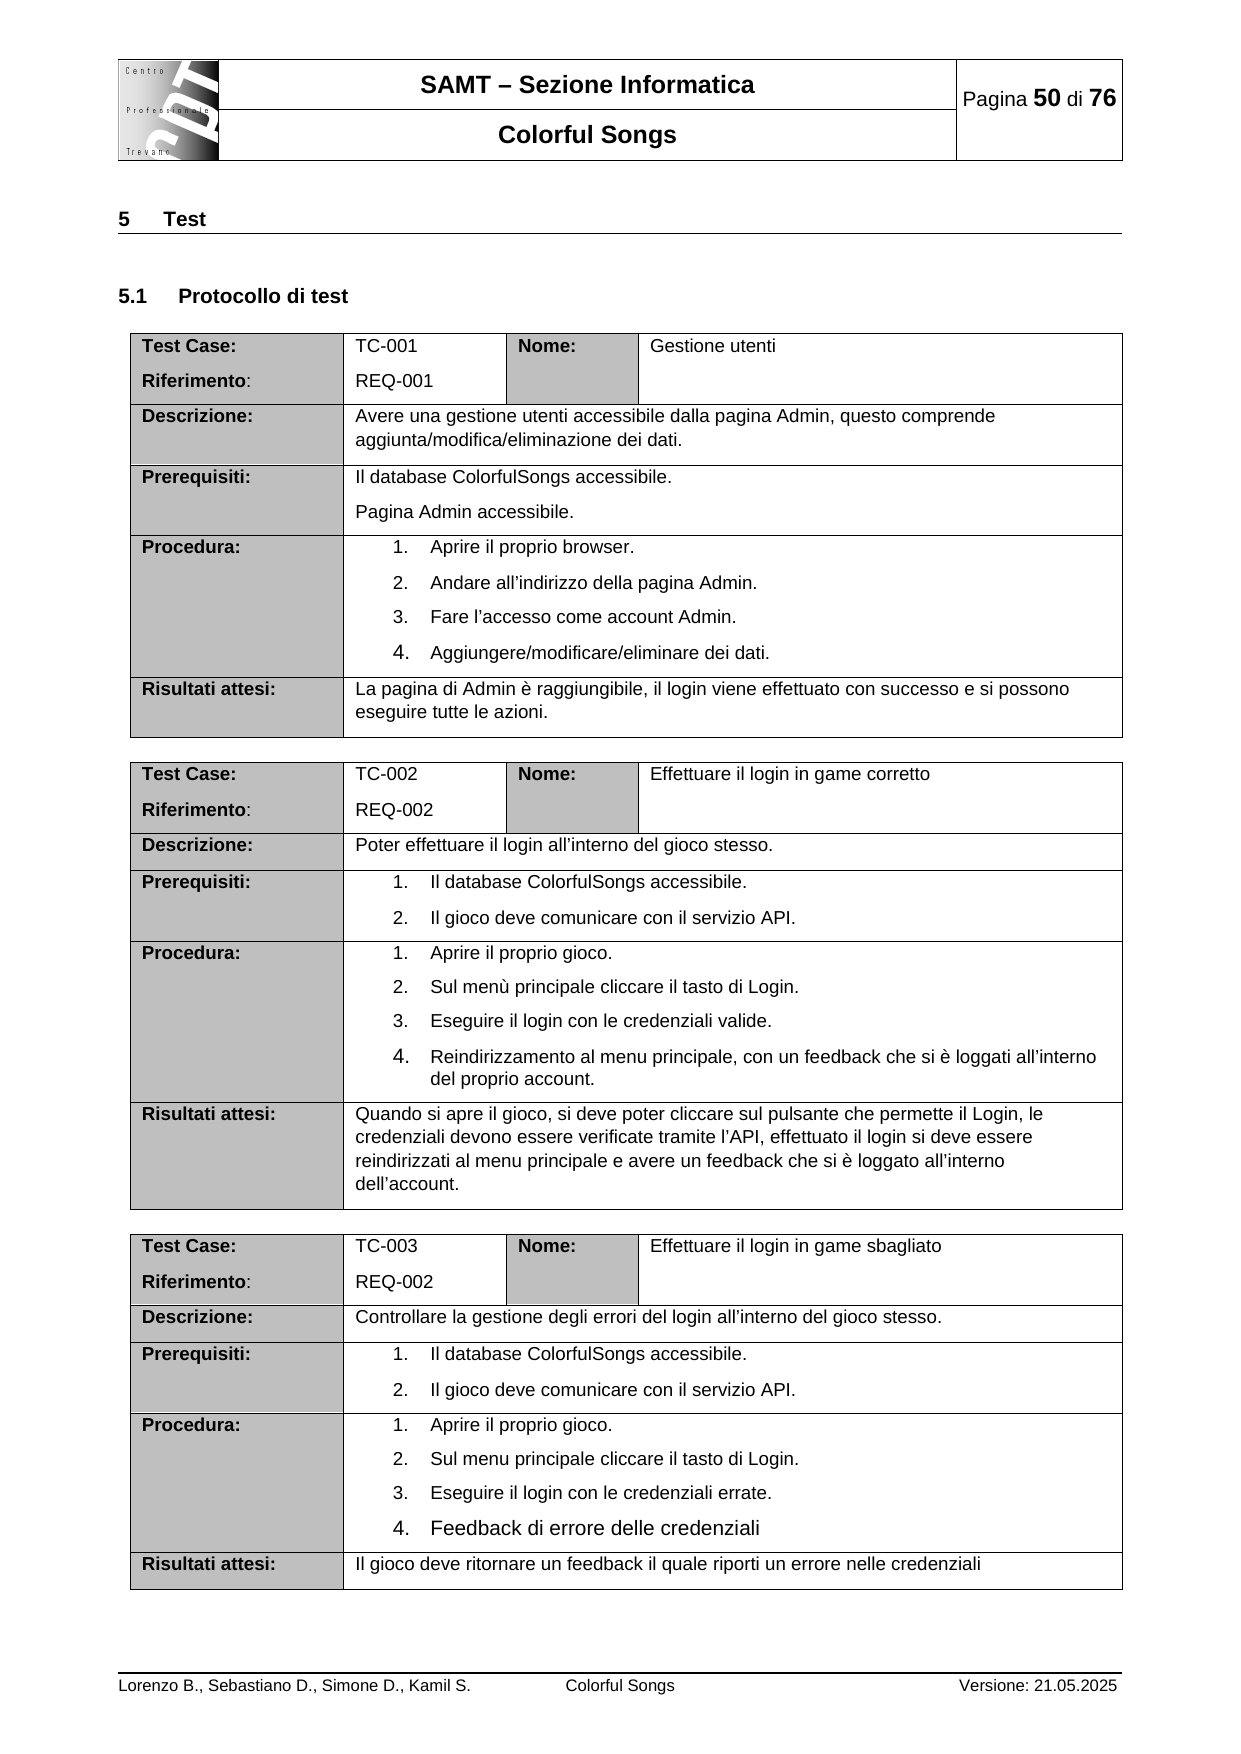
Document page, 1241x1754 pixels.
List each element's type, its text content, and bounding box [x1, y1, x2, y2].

table_cell Procedura: [131, 536, 343, 677]
table_header Effettuare il login in game corretto [639, 763, 1122, 833]
picture [118, 60, 219, 160]
table_cell Il database ColorfulSongs accessibile. Pagina Admin accessibile. [344, 466, 1122, 535]
table_cell La pagina di Admin è raggiungibile, il login viene effettuato con successo e si possono eseguire tutte le azioni. [344, 678, 1122, 737]
table_cell Aprire il proprio gioco. Sul menù principale cliccare il tasto di Login. Eseguire il login con le credenziali valide. Reindirizzamento al menu principale, con un feedback che si è loggati all’interno del proprio account. [344, 942, 1122, 1102]
table_cell Procedura: [131, 1414, 343, 1552]
table_cell Prerequisiti: [131, 1343, 343, 1412]
table_cell Prerequisiti: [131, 466, 343, 535]
table_cell Quando si apre il gioco, si deve poter cliccare sul pulsante che permette il Login, le credenziali devono essere verificate tramite l’API, effettuato il login si deve essere reindirizzati al menu principale e avere un feedback che si è loggato all’interno dell’account. [344, 1103, 1122, 1209]
table_header Nome: [507, 1235, 638, 1304]
table_header Test Case: Riferimento: [131, 334, 343, 404]
table_cell Avere una gestione utenti accessibile dalla pagina Admin, questo comprende aggiunta/modifica/eliminazione dei dati. [344, 405, 1122, 464]
table_header Nome: [507, 334, 638, 404]
table_cell Aprire il proprio gioco. Sul menu principale cliccare il tasto di Login. Eseguire il login con le credenziali errate. Feedback di errore delle credenziali [344, 1414, 1122, 1552]
table_header Nome: [507, 763, 638, 833]
table_cell Descrizione: [131, 405, 343, 464]
table_cell Il gioco deve ritornare un feedback il quale riporti un errore nelle credenziali [344, 1553, 1122, 1589]
table_cell Risultati attesi: [131, 1553, 343, 1589]
table_header Test Case: Riferimento: [131, 763, 343, 833]
table_cell Poter effettuare il login all’interno del gioco stesso. [344, 834, 1122, 870]
table_header Effettuare il login in game sbagliato [639, 1235, 1122, 1304]
table_cell Il database ColorfulSongs accessibile. Il gioco deve comunicare con il servizio API. [344, 1343, 1122, 1412]
table_cell Descrizione: [131, 1306, 343, 1342]
table_cell Risultati attesi: [131, 678, 343, 737]
table_cell Prerequisiti: [131, 871, 343, 941]
table_header TC-003 REQ-002 [344, 1235, 506, 1304]
table_cell Aprire il proprio browser. Andare all’indirizzo della pagina Admin. Fare l’accesso come account Admin. Aggiungere/modificare/eliminare dei dati. [344, 536, 1122, 677]
table_header Gestione utenti [639, 334, 1122, 404]
subtitle Test [118, 207, 1122, 233]
table_cell Descrizione: [131, 834, 343, 870]
table_cell Controllare la gestione degli errori del login all’interno del gioco stesso. [344, 1306, 1122, 1342]
table_cell Risultati attesi: [131, 1103, 343, 1209]
subtitle Protocollo di test [118, 284, 1122, 308]
table_header TC-002 REQ-002 [344, 763, 506, 833]
table_header TC-001 REQ-001 [344, 334, 506, 404]
table_header Test Case: Riferimento: [131, 1235, 343, 1304]
table_cell Il database ColorfulSongs accessibile. Il gioco deve comunicare con il servizio API. [344, 871, 1122, 941]
table_cell Procedura: [131, 942, 343, 1102]
